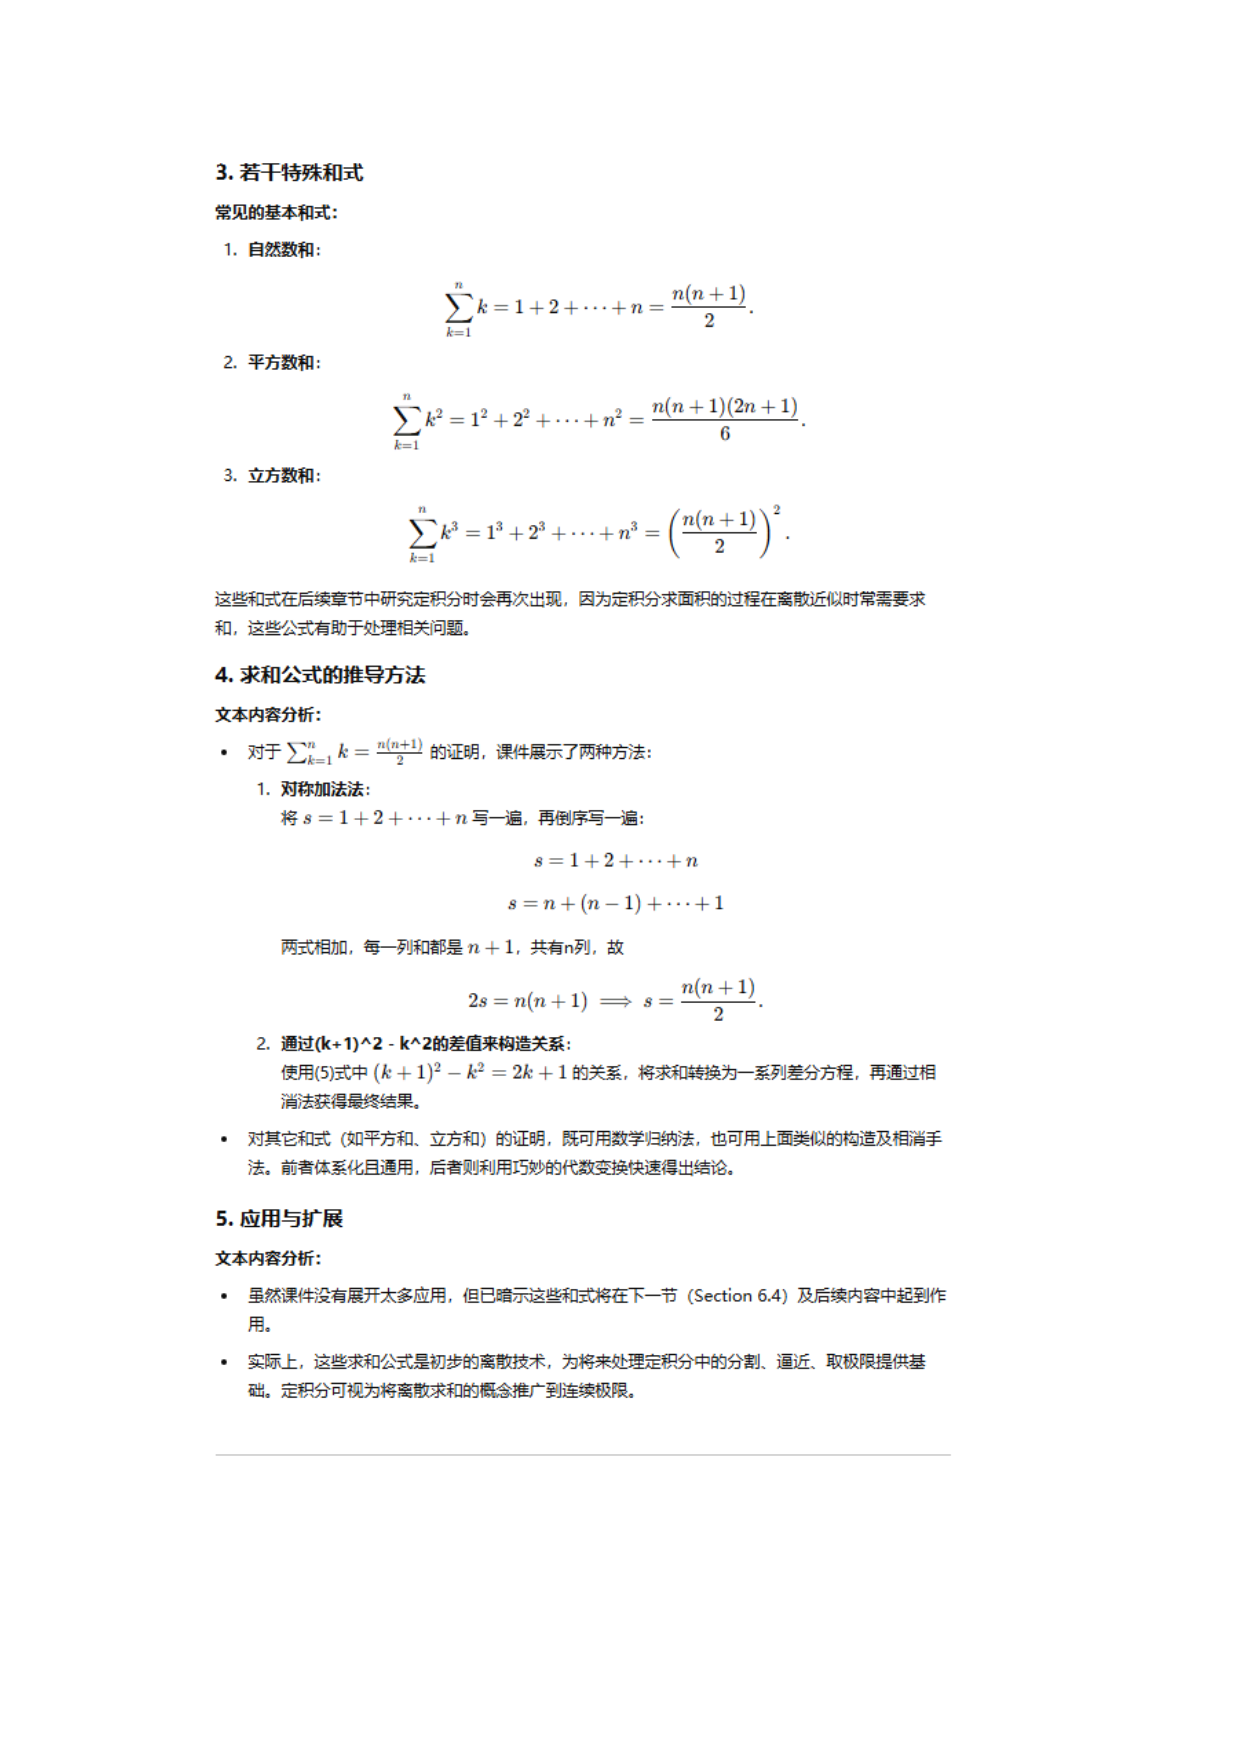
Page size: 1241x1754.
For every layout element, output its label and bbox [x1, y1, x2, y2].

picture [187, 152, 1053, 1471]
